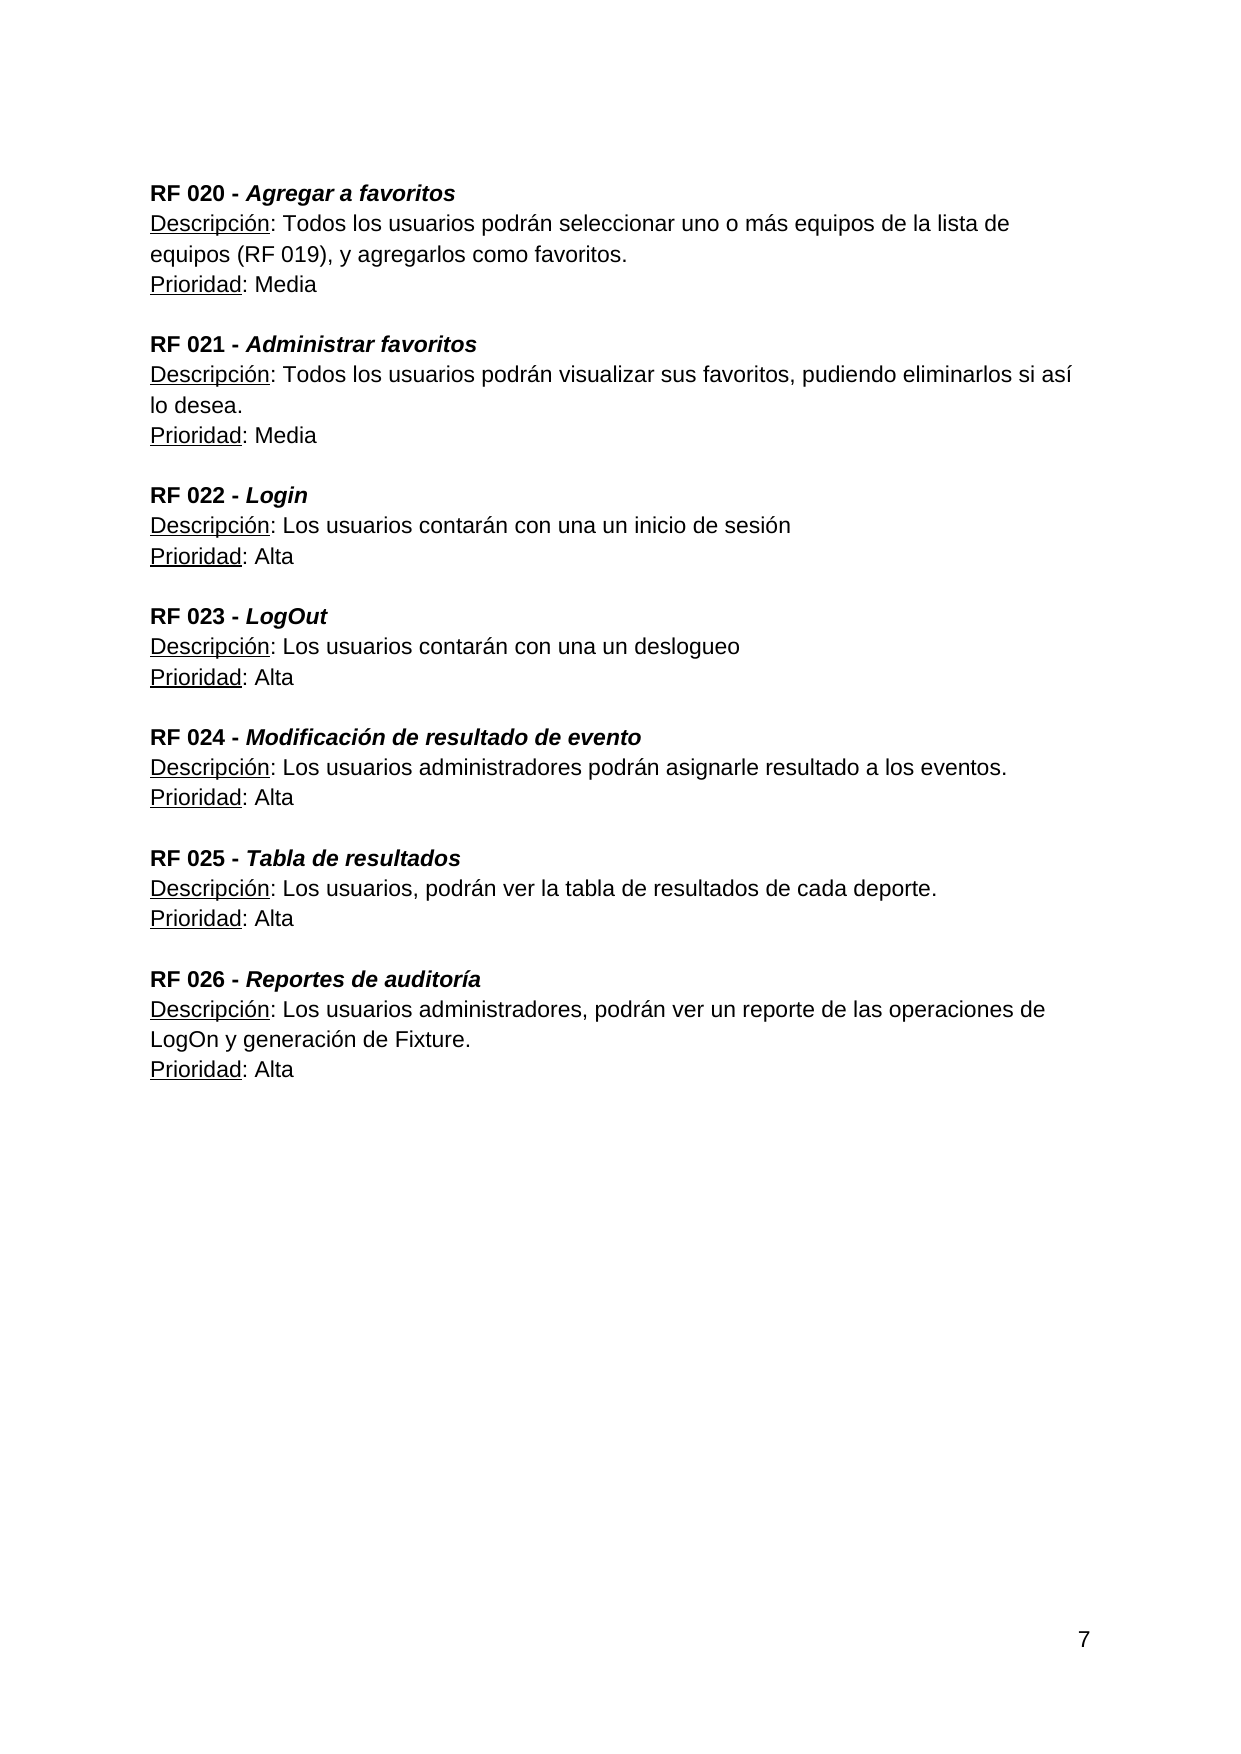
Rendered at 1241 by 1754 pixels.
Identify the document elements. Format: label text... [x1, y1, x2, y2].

text Descripción: Los usuarios administradores, podrán ver un reporte de las operaciones de LogOn y generación de Fixture. [150, 996, 1090, 1052]
text Descripción: Los usuarios contarán con una un inicio de sesión [150, 512, 1090, 539]
subtitle RF 021 - Administrar favoritos [150, 331, 1090, 358]
text Prioridad: Media [150, 422, 1090, 448]
subtitle RF 025 - Tabla de resultados [150, 845, 1090, 871]
text Prioridad: Alta [150, 1056, 1090, 1083]
text Descripción: Todos los usuarios podrán visualizar sus favoritos, pudiendo eliminarlos si así lo desea. [150, 361, 1090, 418]
text Descripción: Los usuarios administradores podrán asignarle resultado a los eventos. [150, 754, 1090, 781]
subtitle RF 026 - Reportes de auditoría [150, 966, 1090, 992]
text Descripción: Los usuarios, podrán ver la tabla de resultados de cada deporte. [150, 875, 1090, 901]
text Descripción: Todos los usuarios podrán seleccionar uno o más equipos de la lista de equipos (RF 019), y agregarlos como favoritos. [150, 210, 1090, 267]
text Prioridad: Alta [150, 905, 1090, 932]
subtitle RF 024 - Modificación de resultado de evento [150, 724, 1090, 750]
text Descripción: Los usuarios contarán con una un deslogueo [150, 633, 1090, 660]
subtitle RF 022 - Login [150, 482, 1090, 509]
subtitle RF 023 - LogOut [150, 603, 1090, 629]
subtitle RF 020 - Agregar a favoritos [150, 180, 1090, 207]
text Prioridad: Media [150, 271, 1090, 297]
text Prioridad: Alta [150, 784, 1090, 811]
text Prioridad: Alta [150, 543, 1090, 569]
text Prioridad: Alta [150, 663, 1090, 690]
